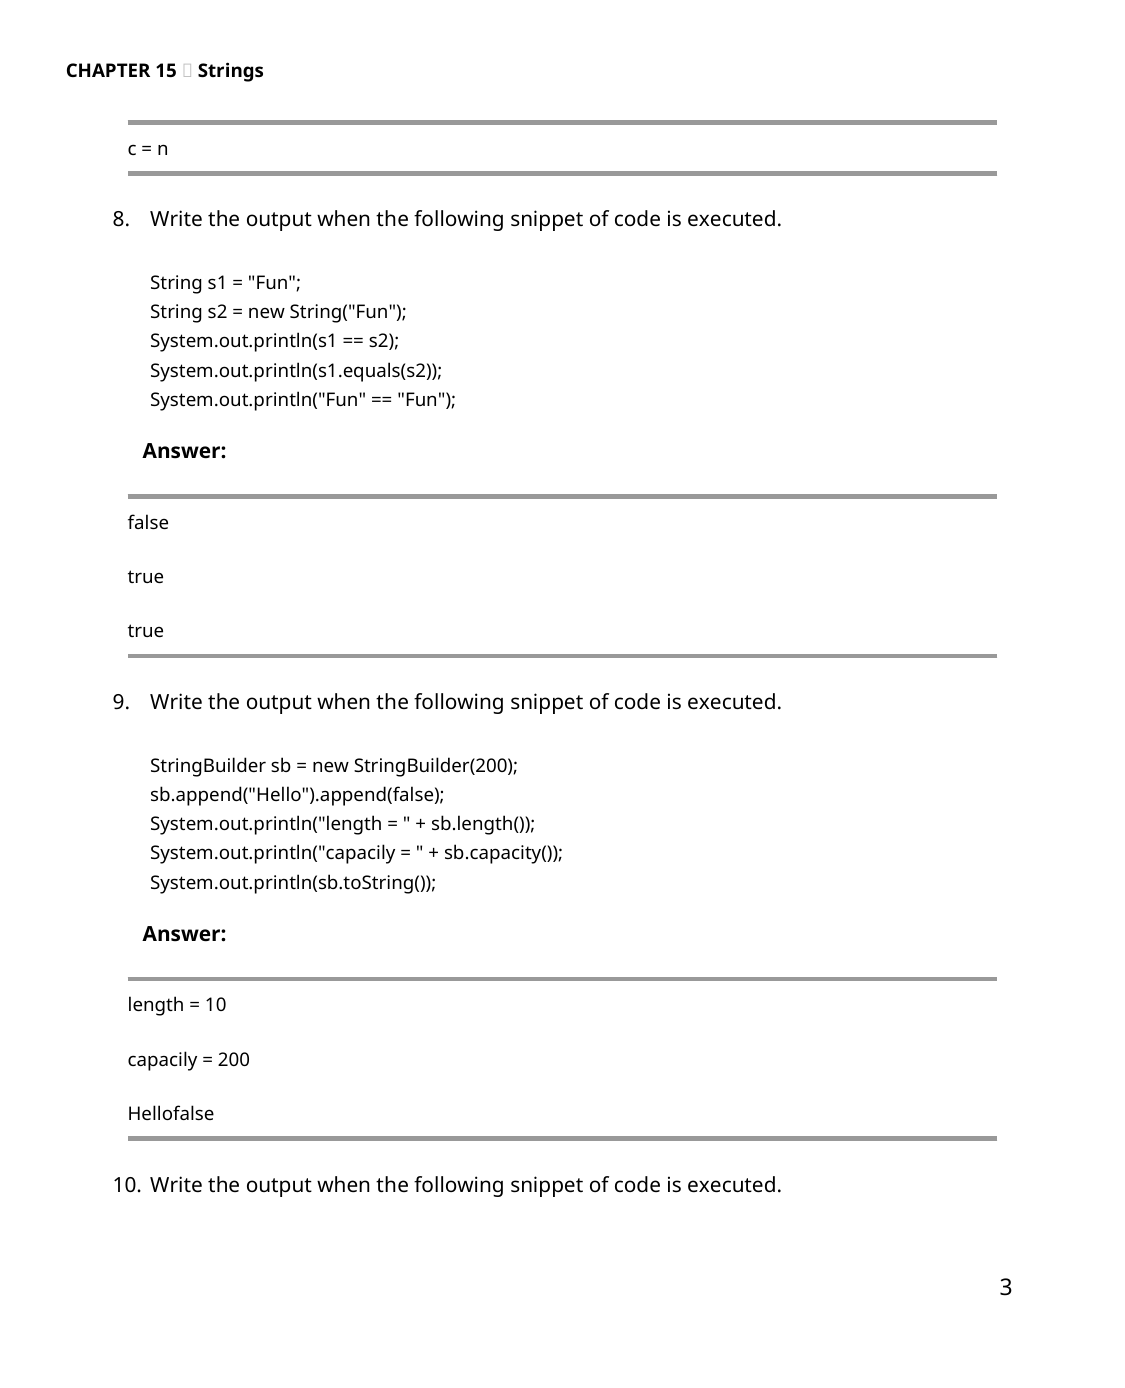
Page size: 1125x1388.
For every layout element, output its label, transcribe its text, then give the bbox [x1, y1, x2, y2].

text false [127, 495, 997, 535]
text length = 10 [127, 978, 997, 1017]
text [112, 1170, 1012, 1231]
text true [127, 603, 997, 658]
text Hellofalse [127, 1085, 997, 1141]
text c = n [127, 121, 997, 176]
text Answer: [142, 436, 982, 465]
text capacily = 200 [127, 1031, 997, 1072]
text Write the output when the following snippet of code is executed. StringBuilder sb = new StringBuilder(200); sb.append("Hello").append(false); System.out.println("length = " + sb.length()); System.out.println("capacily = " + sb.capacity()); System.out.println(sb.toString()); [112, 687, 1012, 894]
text Answer: [142, 919, 982, 947]
text true [127, 548, 997, 589]
text Write the output when the following snippet of code is executed. String s1 = "Fun"; String s2 = new String("Fun"); System.out.println(s1 == s2); System.out.println(s1.equals(s2)); System.out.println("Fun" == "Fun"); [112, 204, 1012, 412]
